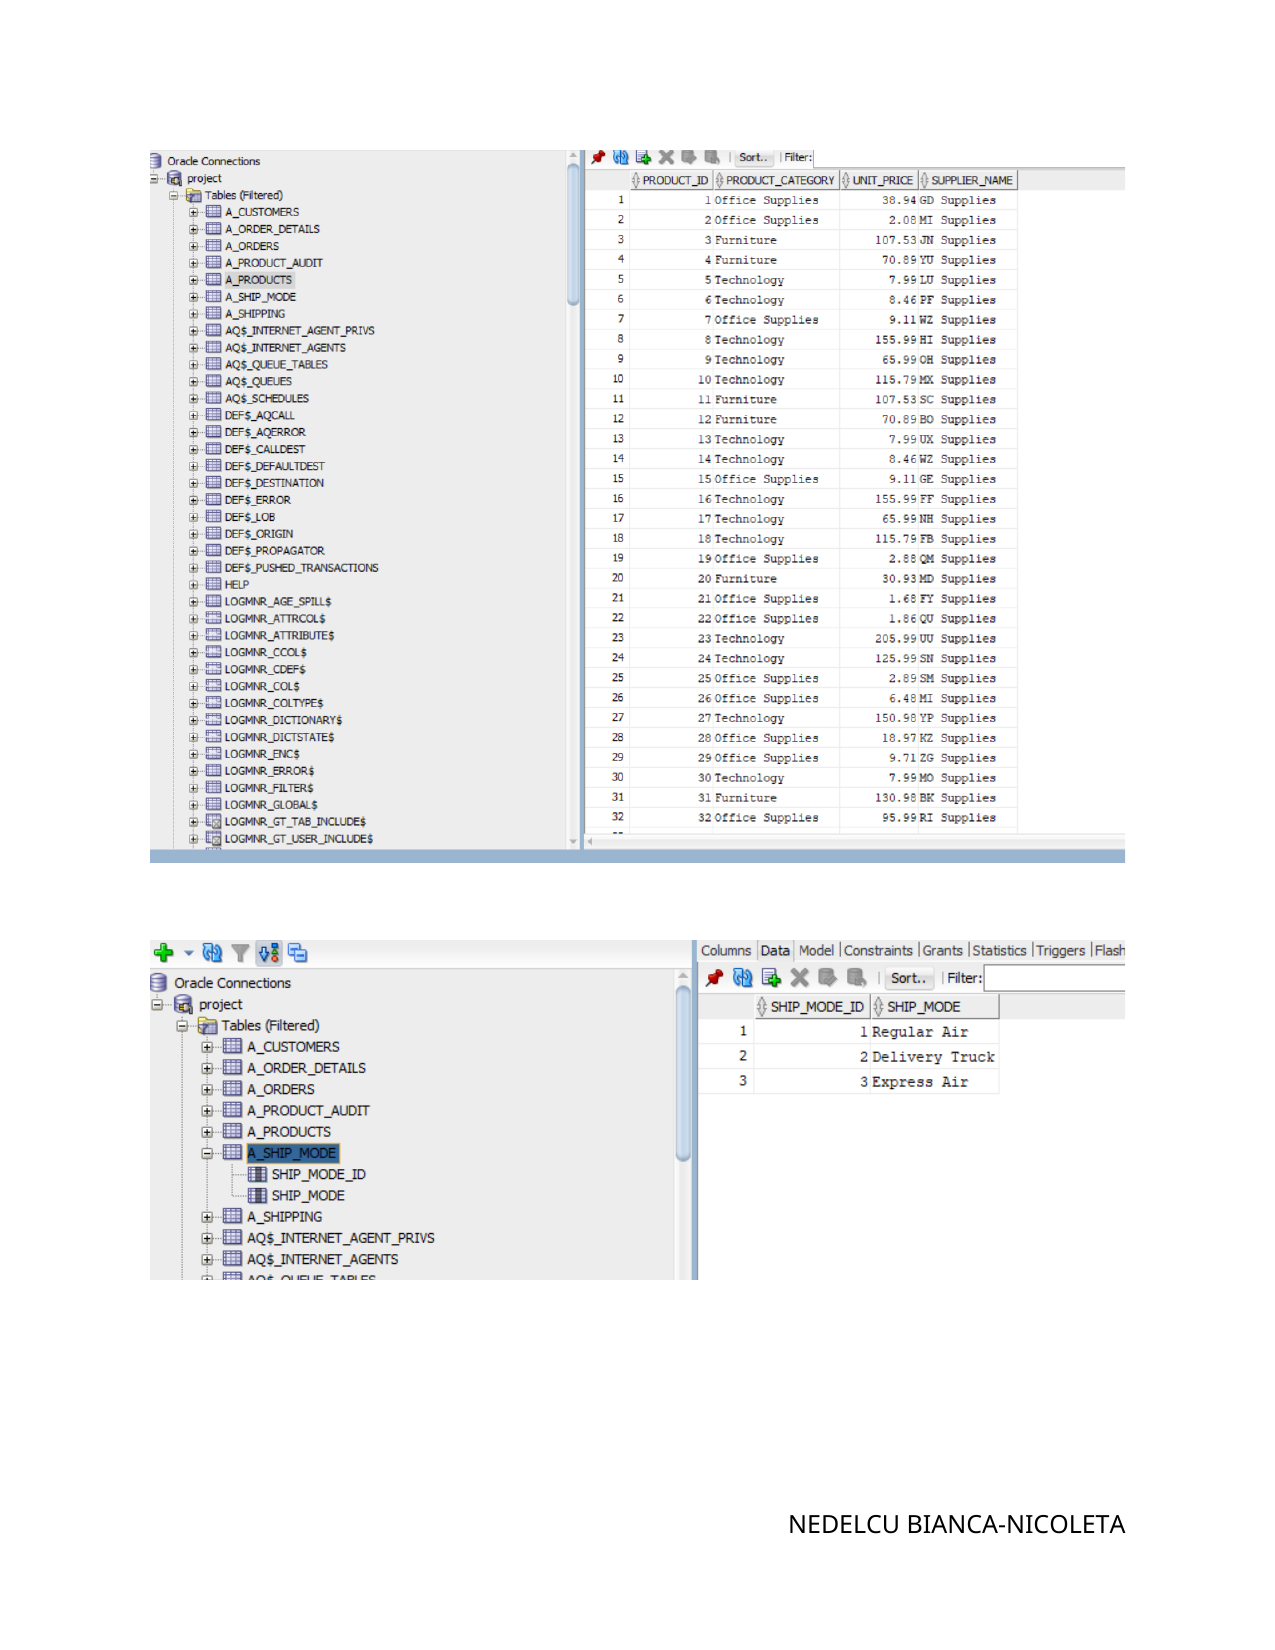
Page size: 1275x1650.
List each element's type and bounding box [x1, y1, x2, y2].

picture [150, 940, 1125, 1280]
picture [150, 150, 1125, 863]
